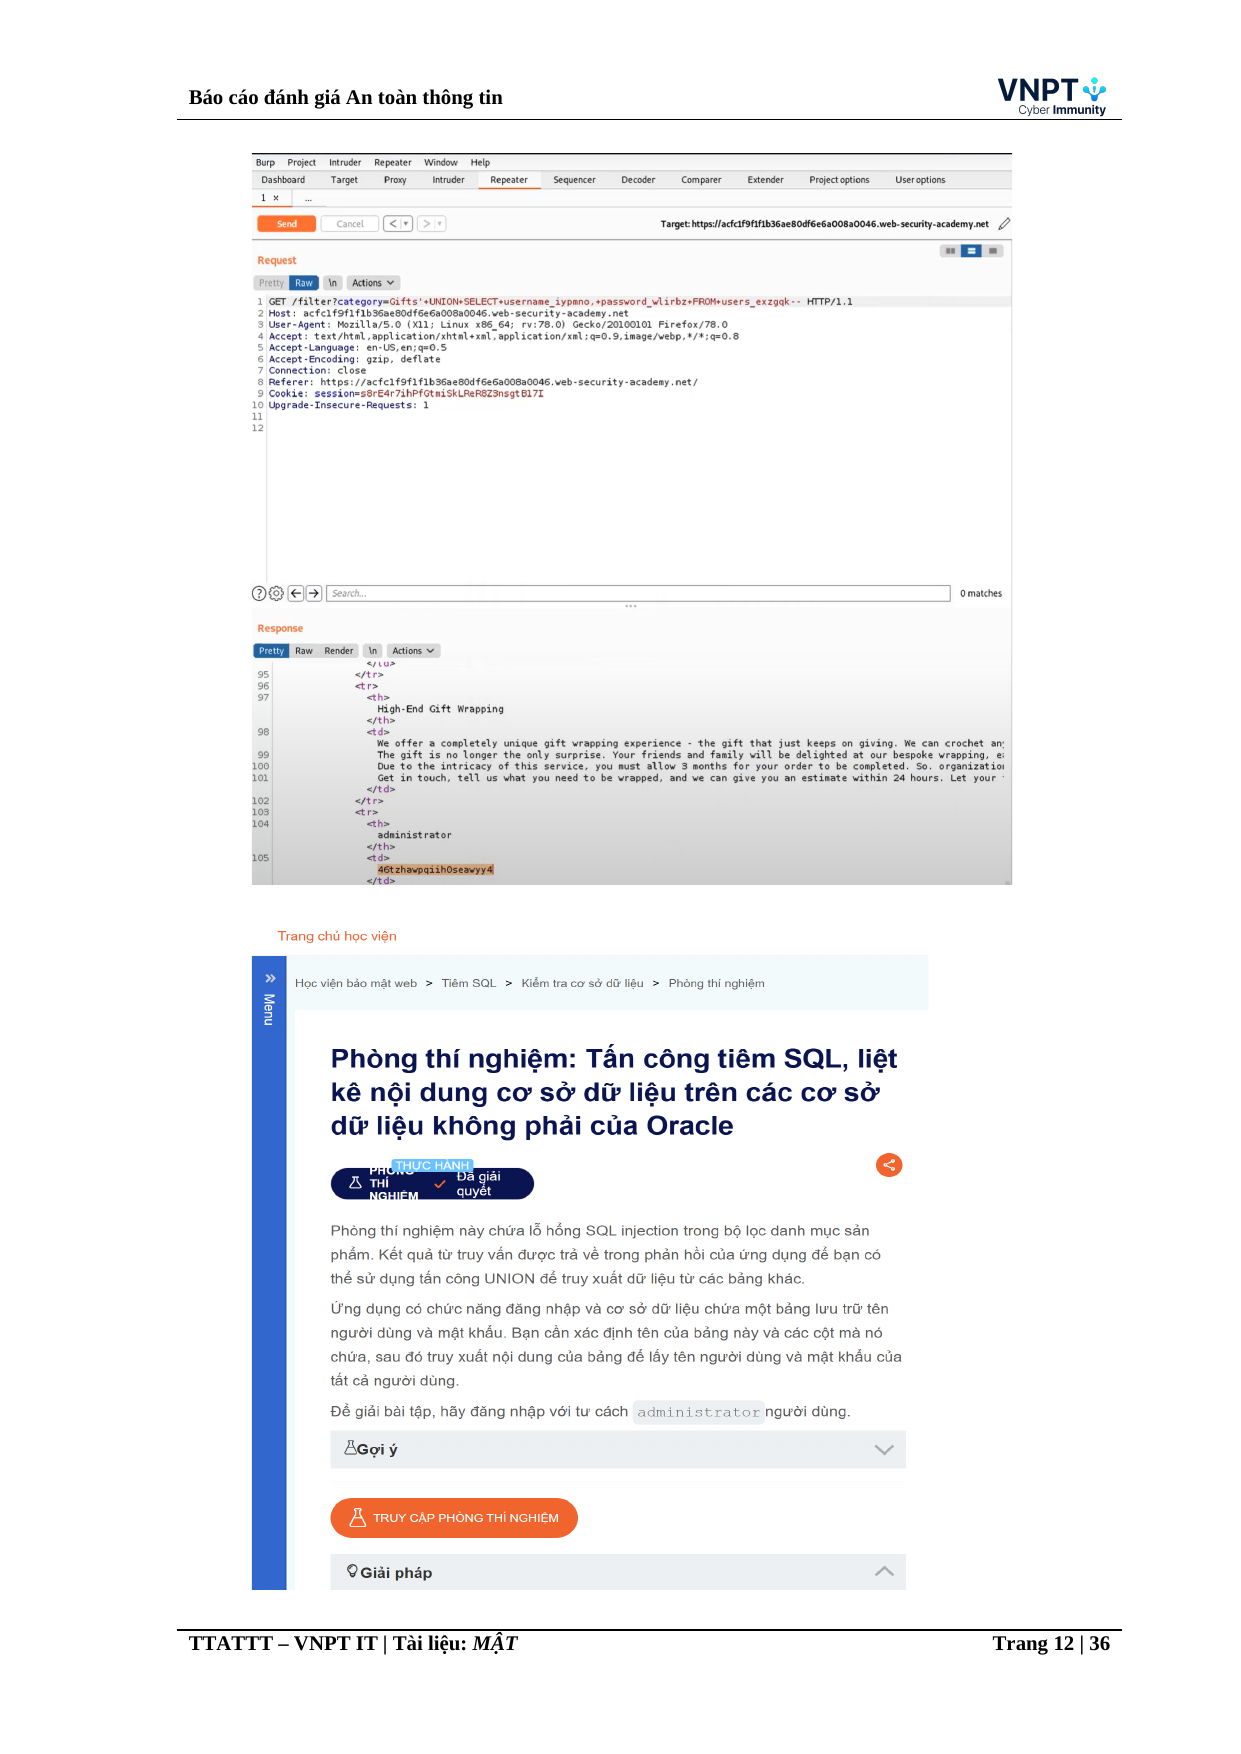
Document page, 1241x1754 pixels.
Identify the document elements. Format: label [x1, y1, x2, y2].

picture [994, 75, 1110, 120]
picture [251, 923, 929, 1590]
picture [251, 153, 1013, 885]
